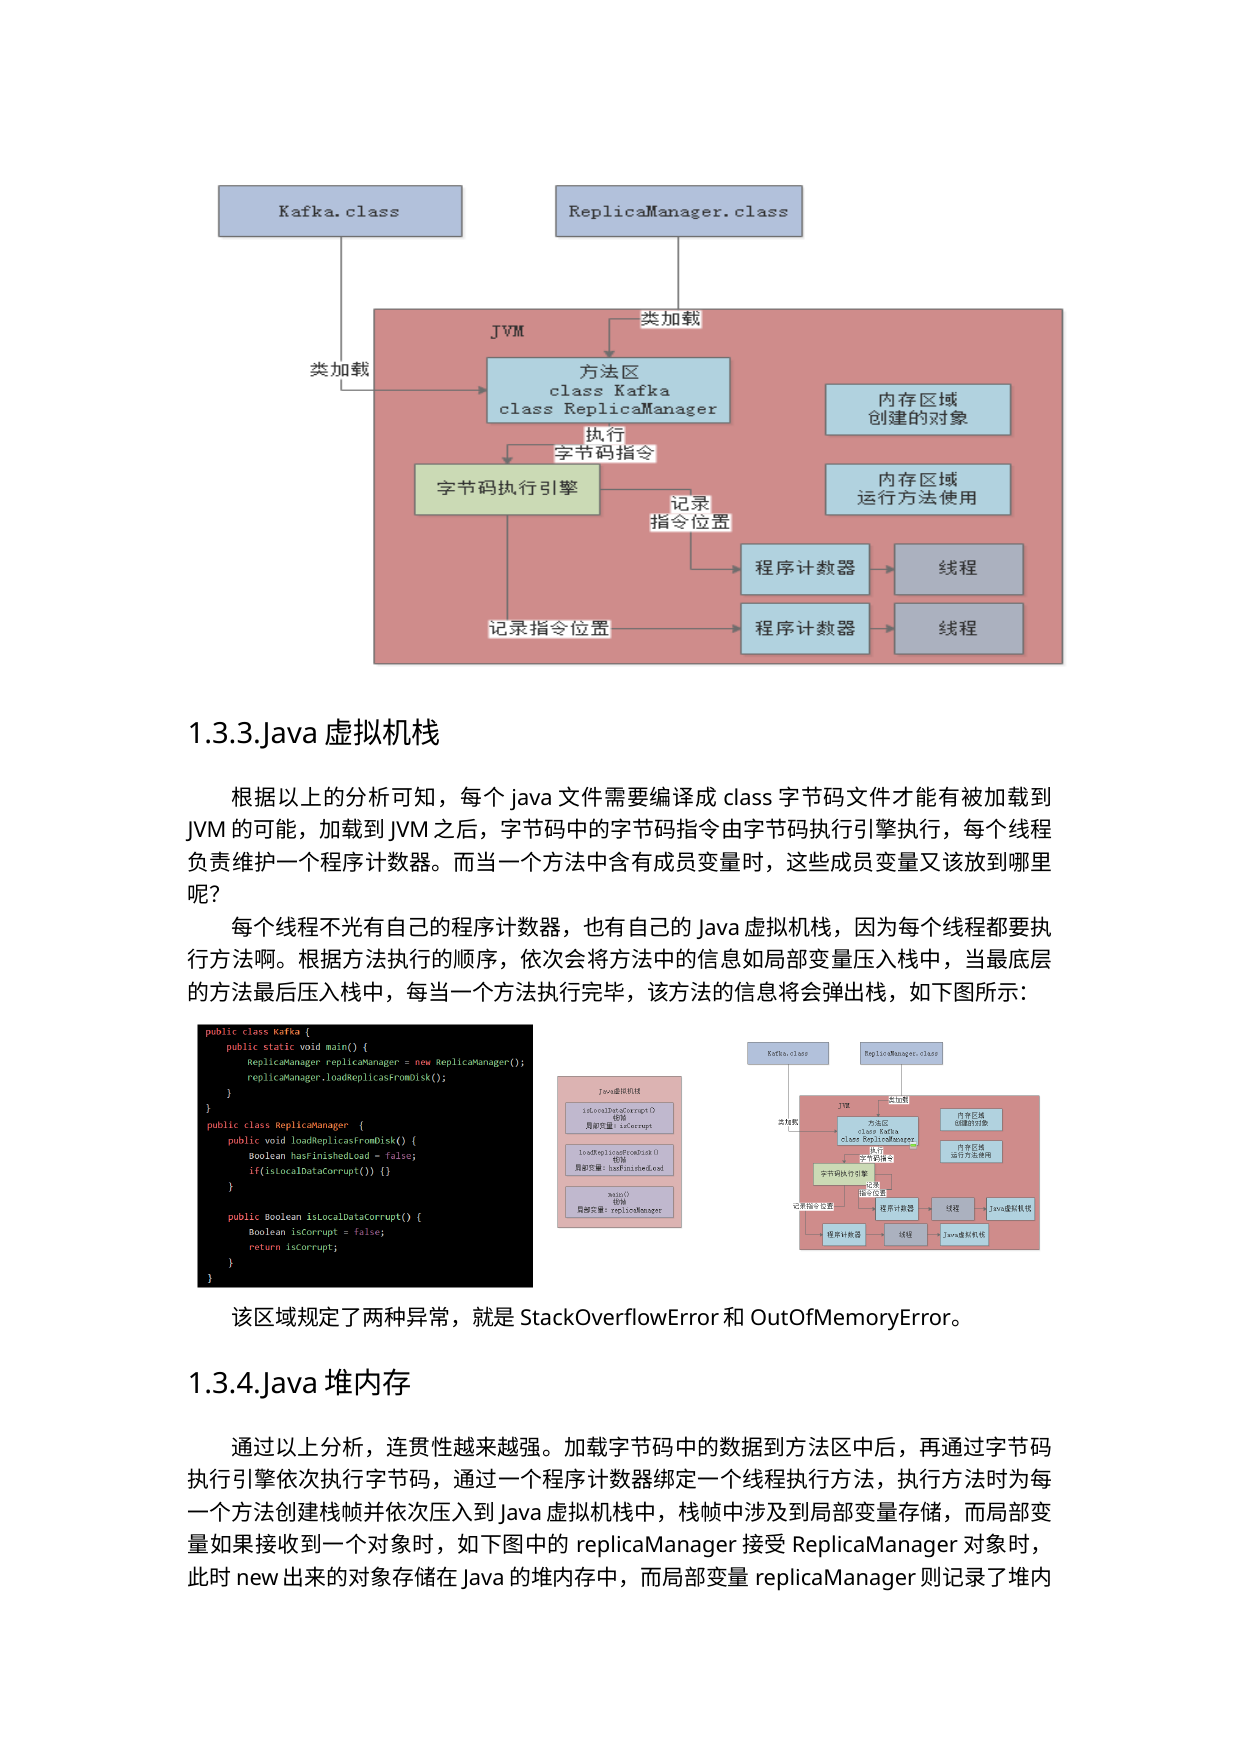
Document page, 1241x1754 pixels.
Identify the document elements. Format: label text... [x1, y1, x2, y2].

text 该区域规定了两种异常，就是StackOverflowError和OutOfMemoryError。 [187, 1299, 1053, 1332]
text 根据以上的分析可知，每个java文件需要编译成class字节码文件才能有被加载到JVM的可能，加载到JVM之后，字节码中的字节码指令由字节码执行引擎执行，每个线程负责维护一个程序计数器。而当一个方法中含有成员变量时，这些成员变量又该放到哪里呢？ [187, 779, 1053, 909]
text 每个线程不光有自己的程序计数器，也有自己的Java虚拟机栈，因为每个线程都要执行方法啊。根据方法执行的顺序，依次会将方法中的信息如局部变量压入栈中，当最底层的方法最后压入栈中，每当一个方法执行完毕，该方法的信息将会弹出栈，如下图所示： [187, 909, 1053, 1007]
picture [187, 1007, 1053, 1291]
subtitle Java堆内存 [187, 1348, 1053, 1413]
picture [187, 162, 1087, 679]
subtitle Java虚拟机栈 [187, 698, 1053, 763]
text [187, 1429, 1053, 1592]
